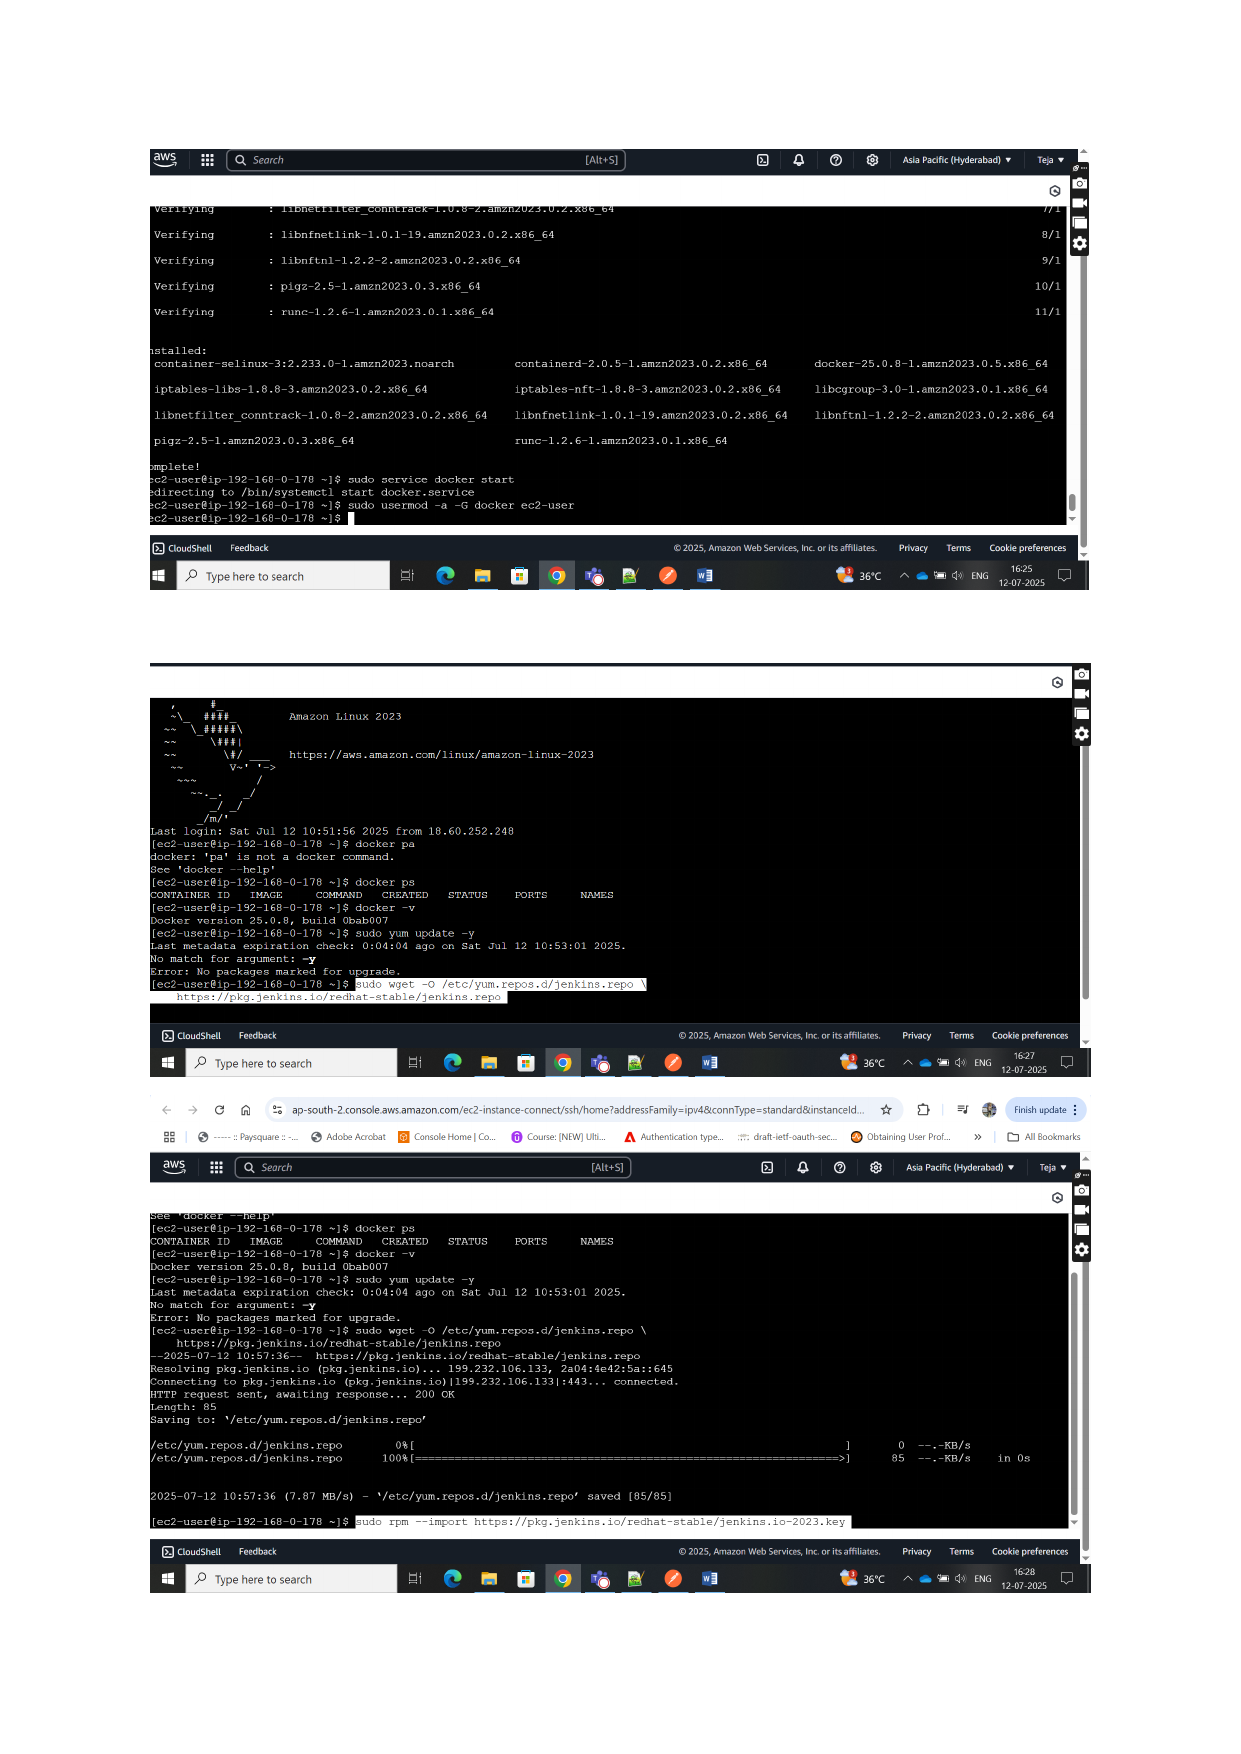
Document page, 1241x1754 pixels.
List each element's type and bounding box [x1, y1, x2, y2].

picture [150, 149, 1089, 590]
picture [150, 1095, 1091, 1593]
picture [150, 663, 1091, 1077]
